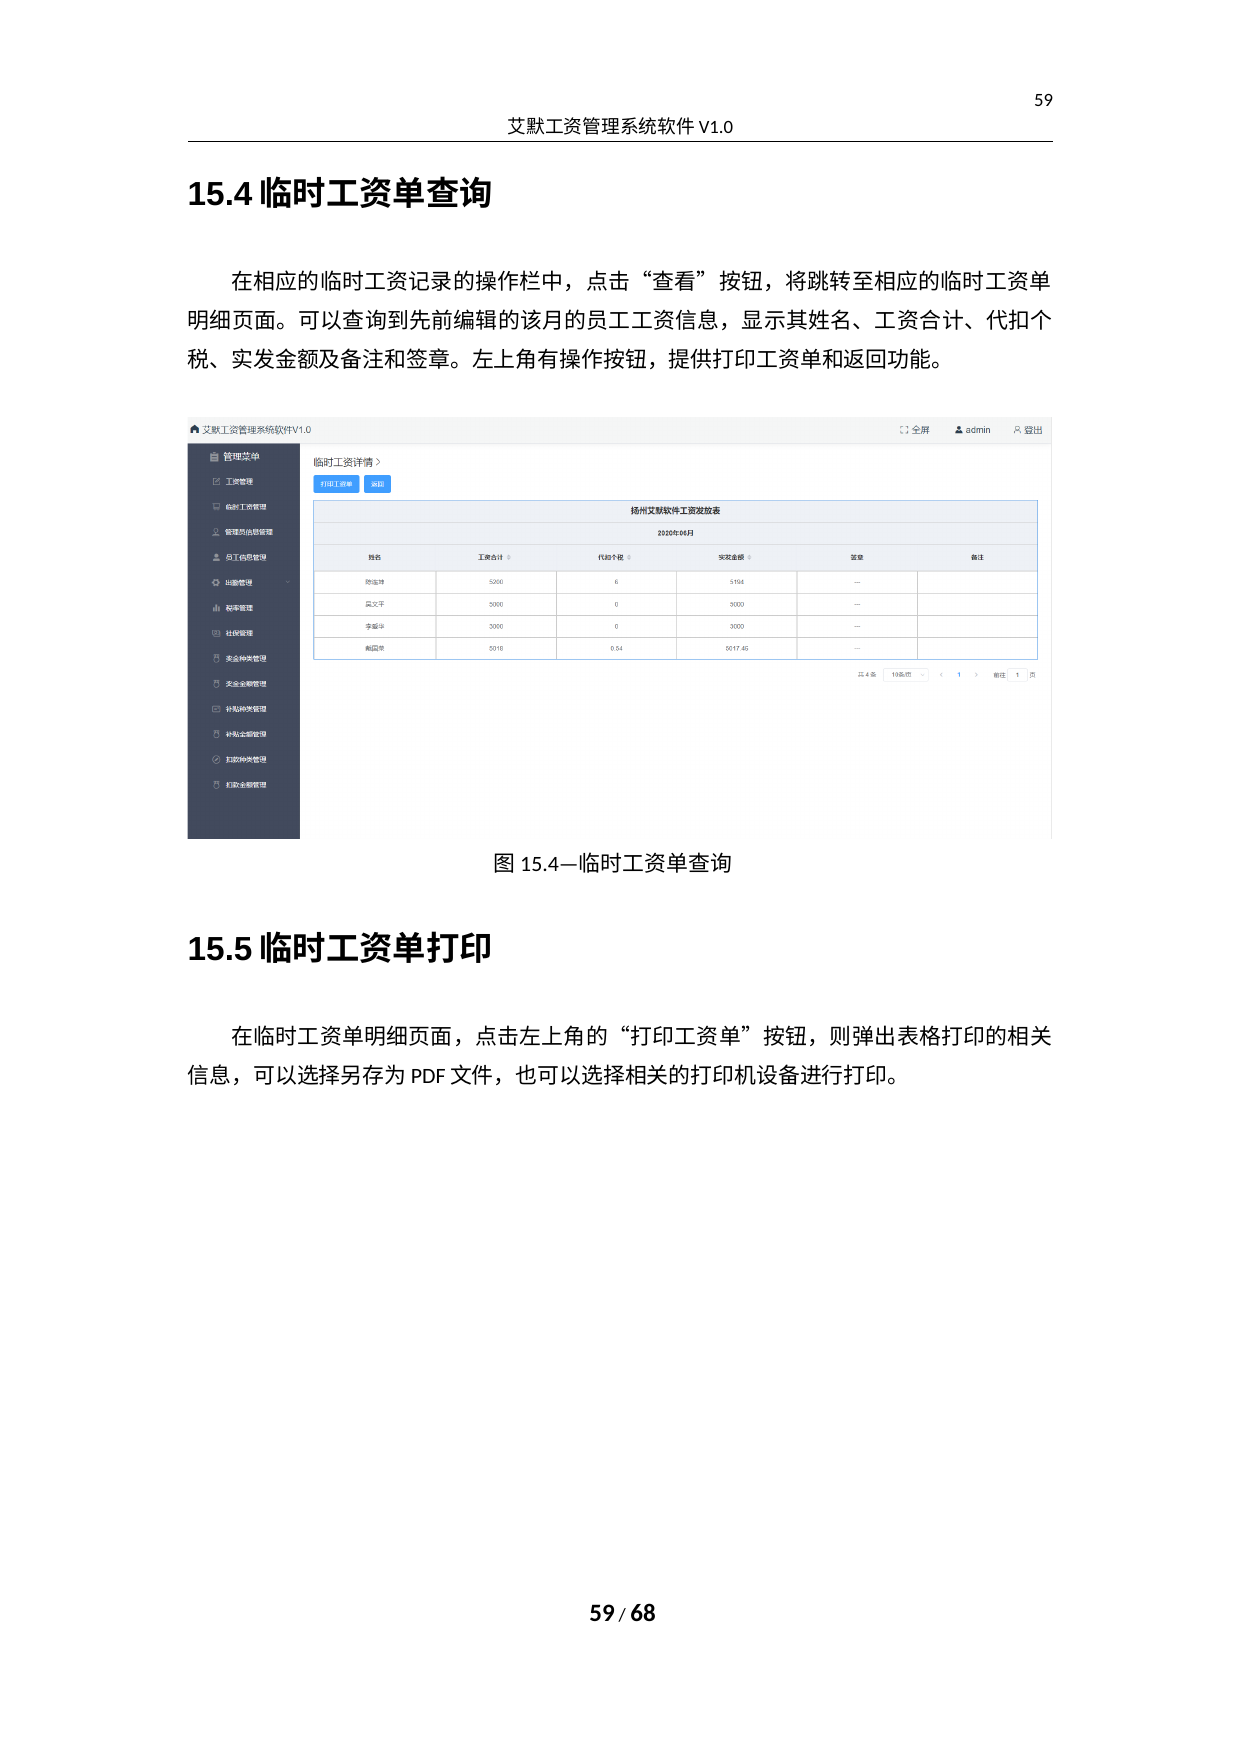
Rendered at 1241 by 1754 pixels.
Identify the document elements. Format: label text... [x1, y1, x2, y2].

text 图15.4—临时工资单查询 [187, 846, 1053, 878]
subtitle 15.4临时工资单查询 [187, 158, 1053, 223]
subtitle 15.5临时工资单打印 [187, 913, 1053, 978]
text 在临时工资单明细页面，点击左上角的“打印工资单”按钮，则弹出表格打印的相关信息，可以选择另存为PDF文件，也可以选择相关的打印机设备进行打印。 [187, 1018, 1053, 1090]
picture [187, 417, 1052, 839]
text 在相应的临时工资记录的操作栏中，点击“查看”按钮，将跳转至相应的临时工资单明细页面。可以查询到先前编辑的该月的员工工资信息，显示其姓名、工资合计、代扣个税、实发金额及备注和签章。左上角有操作按钮，提供打印工资单和返回功能。 [187, 263, 1053, 374]
